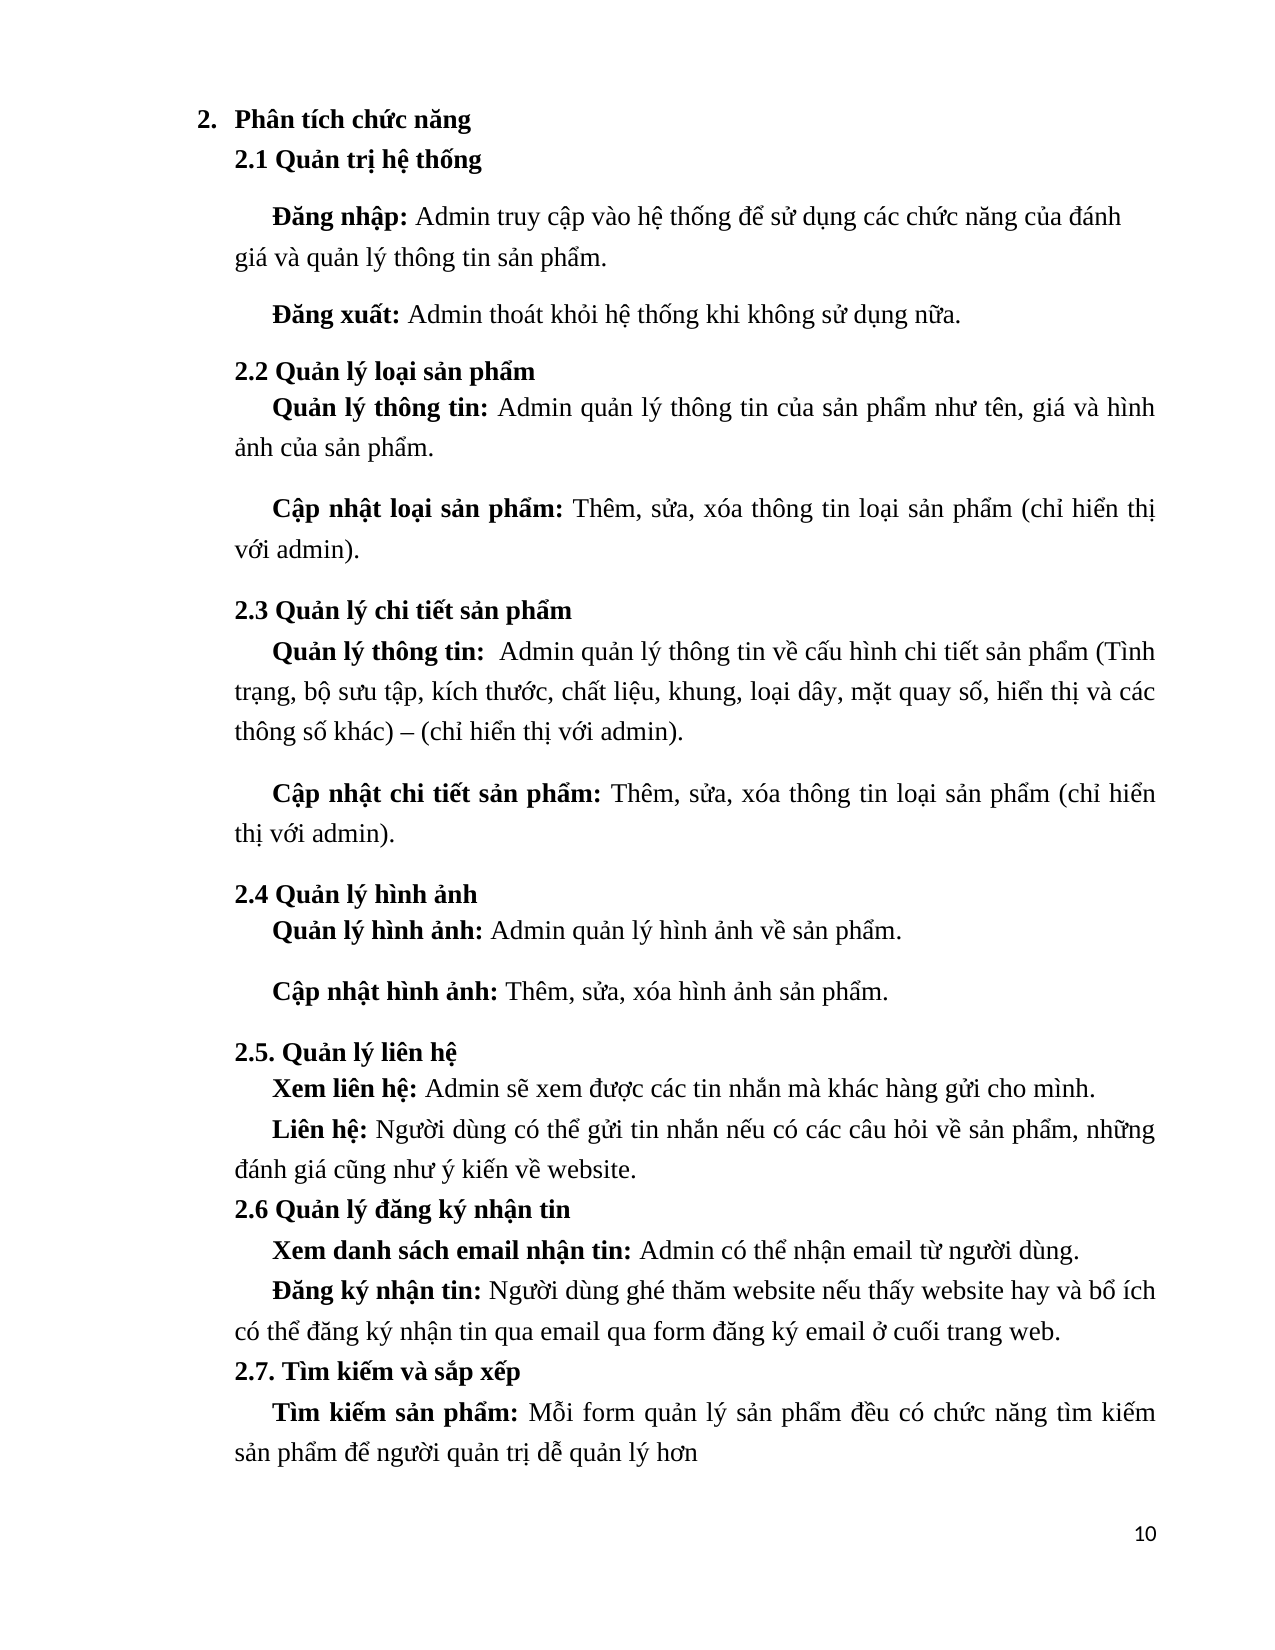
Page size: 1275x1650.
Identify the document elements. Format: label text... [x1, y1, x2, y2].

list 2.1 Quản trị hệ thống [234, 143, 1156, 174]
subtitle 2.2 Quản lý loại sản phẩm [234, 355, 1156, 386]
subtitle 2.5. Quản lý liên hệ [234, 1037, 1156, 1068]
text Cập nhật chi tiết sản phẩm: Thêm, sửa, xóa thông tin loại sản phẩm (chỉ hiển thị với admin). [234, 777, 1156, 848]
text Đăng nhập: Admin truy cập vào hệ thống để sử dụng các chức năng của đánh giá và quản lý thông tin sản phẩm. [234, 201, 1156, 272]
list 2.6 Quản lý đăng ký nhận tin [234, 1193, 1156, 1225]
list 2.3 Quản lý chi tiết sản phẩm [234, 594, 1156, 625]
subtitle 2.4 Quản lý hình ảnh [234, 878, 1156, 909]
list Liên hệ: Người dùng có thể gửi tin nhắn nếu có các câu hỏi về sản phẩm, những đánh giá cũng như ý kiến về website. [234, 1113, 1156, 1184]
list Xem danh sách email nhận tin: Admin có thể nhận email từ người dùng. [234, 1234, 1156, 1265]
list Tìm kiếm sản phẩm: Mỗi form quản lý sản phẩm đều có chức năng tìm kiếm sản phẩm để người quản trị dễ quản lý hơn [234, 1396, 1156, 1467]
text Đăng xuất: Admin thoát khỏi hệ thống khi không sử dụng nữa. [234, 298, 1156, 329]
list Quản lý thông tin: Admin quản lý thông tin về cấu hình chi tiết sản phẩm (Tình trạng, bộ sưu tập, kích thước, chất liệu, khung, loại dây, mặt quay số, hiển thị và các thông số khác) – (chỉ hiển thị với admin). [234, 634, 1156, 747]
text Cập nhật hình ảnh: Thêm, sửa, xóa hình ảnh sản phẩm. [234, 975, 1156, 1006]
text Quản lý hình ảnh: Admin quản lý hình ảnh về sản phẩm. [234, 914, 1156, 945]
text Cập nhật loại sản phẩm: Thêm, sửa, xóa thông tin loại sản phẩm (chỉ hiển thị với admin). [234, 492, 1156, 564]
text Quản lý thông tin: Admin quản lý thông tin của sản phẩm như tên, giá và hình ảnh của sản phẩm. [234, 391, 1156, 462]
list Phân tích chức năng [197, 103, 1156, 134]
list 2.7. Tìm kiếm và sắp xếp [234, 1355, 1156, 1386]
list Đăng ký nhận tin: Người dùng ghé thăm website nếu thấy website hay và bổ ích có thể đăng ký nhận tin qua email qua form đăng ký email ở cuối trang web. [234, 1274, 1156, 1346]
list Xem liên hệ: Admin sẽ xem được các tin nhắn mà khác hàng gửi cho mình. [234, 1072, 1156, 1103]
